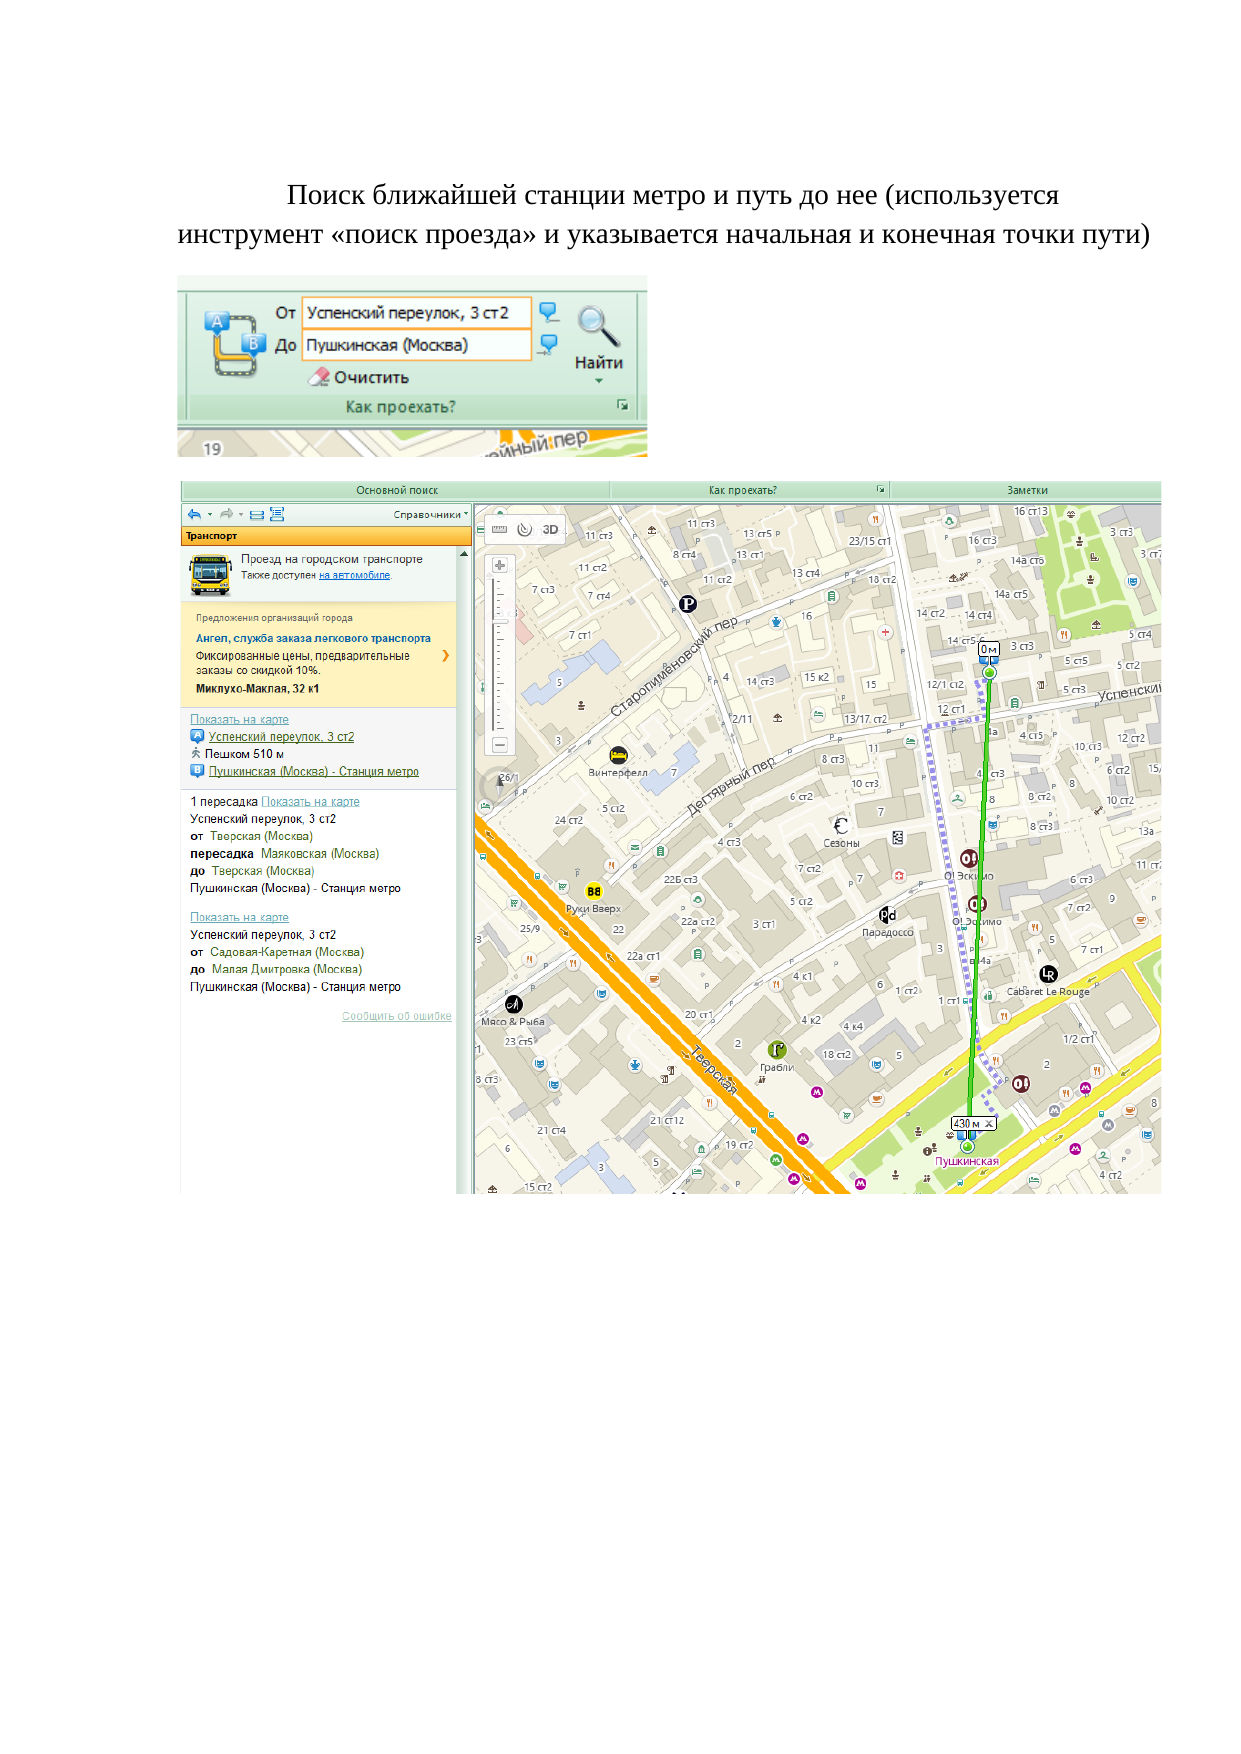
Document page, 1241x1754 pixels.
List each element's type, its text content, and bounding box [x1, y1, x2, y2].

picture [179, 481, 1162, 1194]
text Поиск ближайшей станции метро и путь до нее (используется инструмент «поиск проезда» и указывается начальная и конечная точки пути) [177, 177, 1152, 249]
picture [177, 275, 648, 457]
